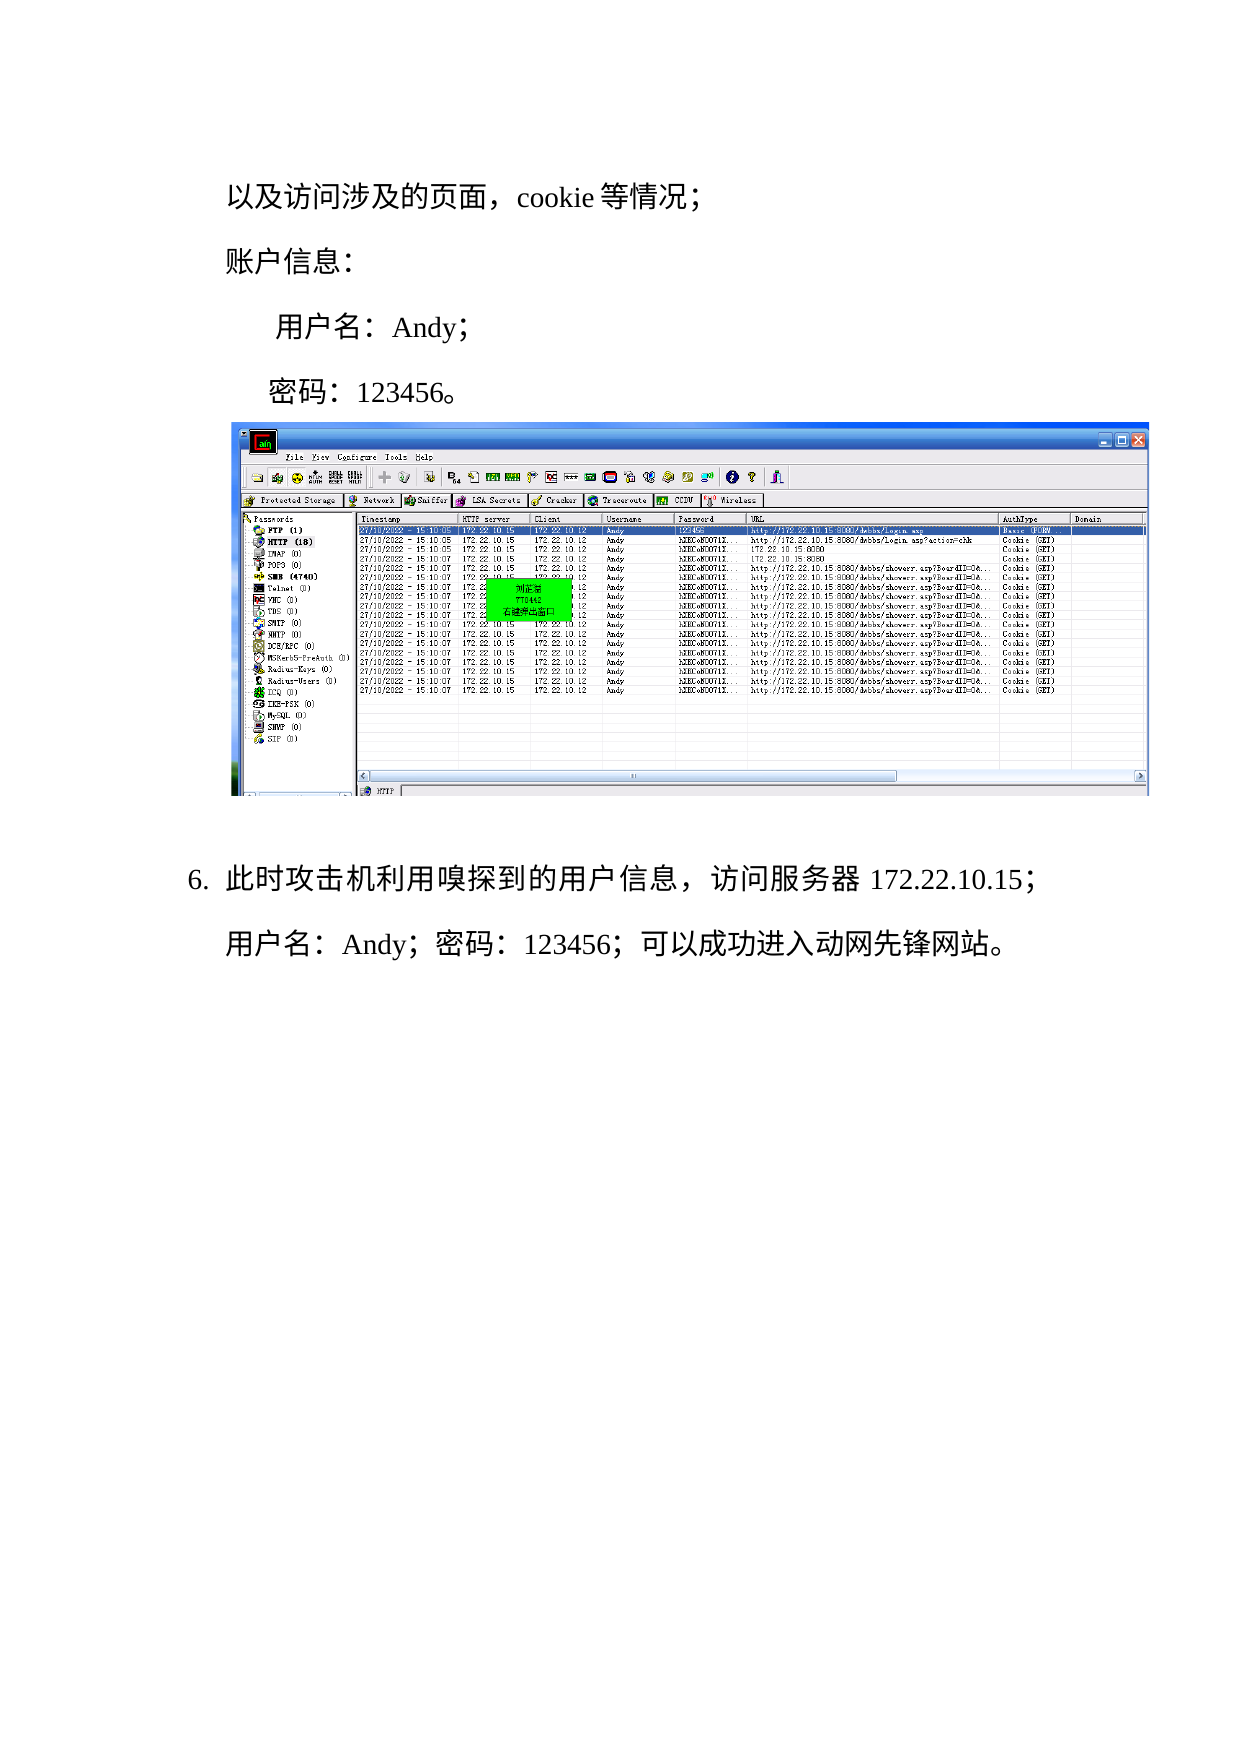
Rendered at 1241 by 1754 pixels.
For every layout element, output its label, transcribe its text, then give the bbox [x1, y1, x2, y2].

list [187, 162, 1053, 227]
text 密码：123456。 [262, 357, 1053, 422]
picture [231, 422, 1150, 796]
list 此时攻击机利用嗅探到的用户信息，访问服务器172.22.10.15；用户名：Andy；密码：123456；可以成功进入动网先锋网站。 [187, 844, 1053, 974]
text 用户名：Andy； [269, 292, 1053, 357]
text 账户信息： [225, 227, 1053, 292]
